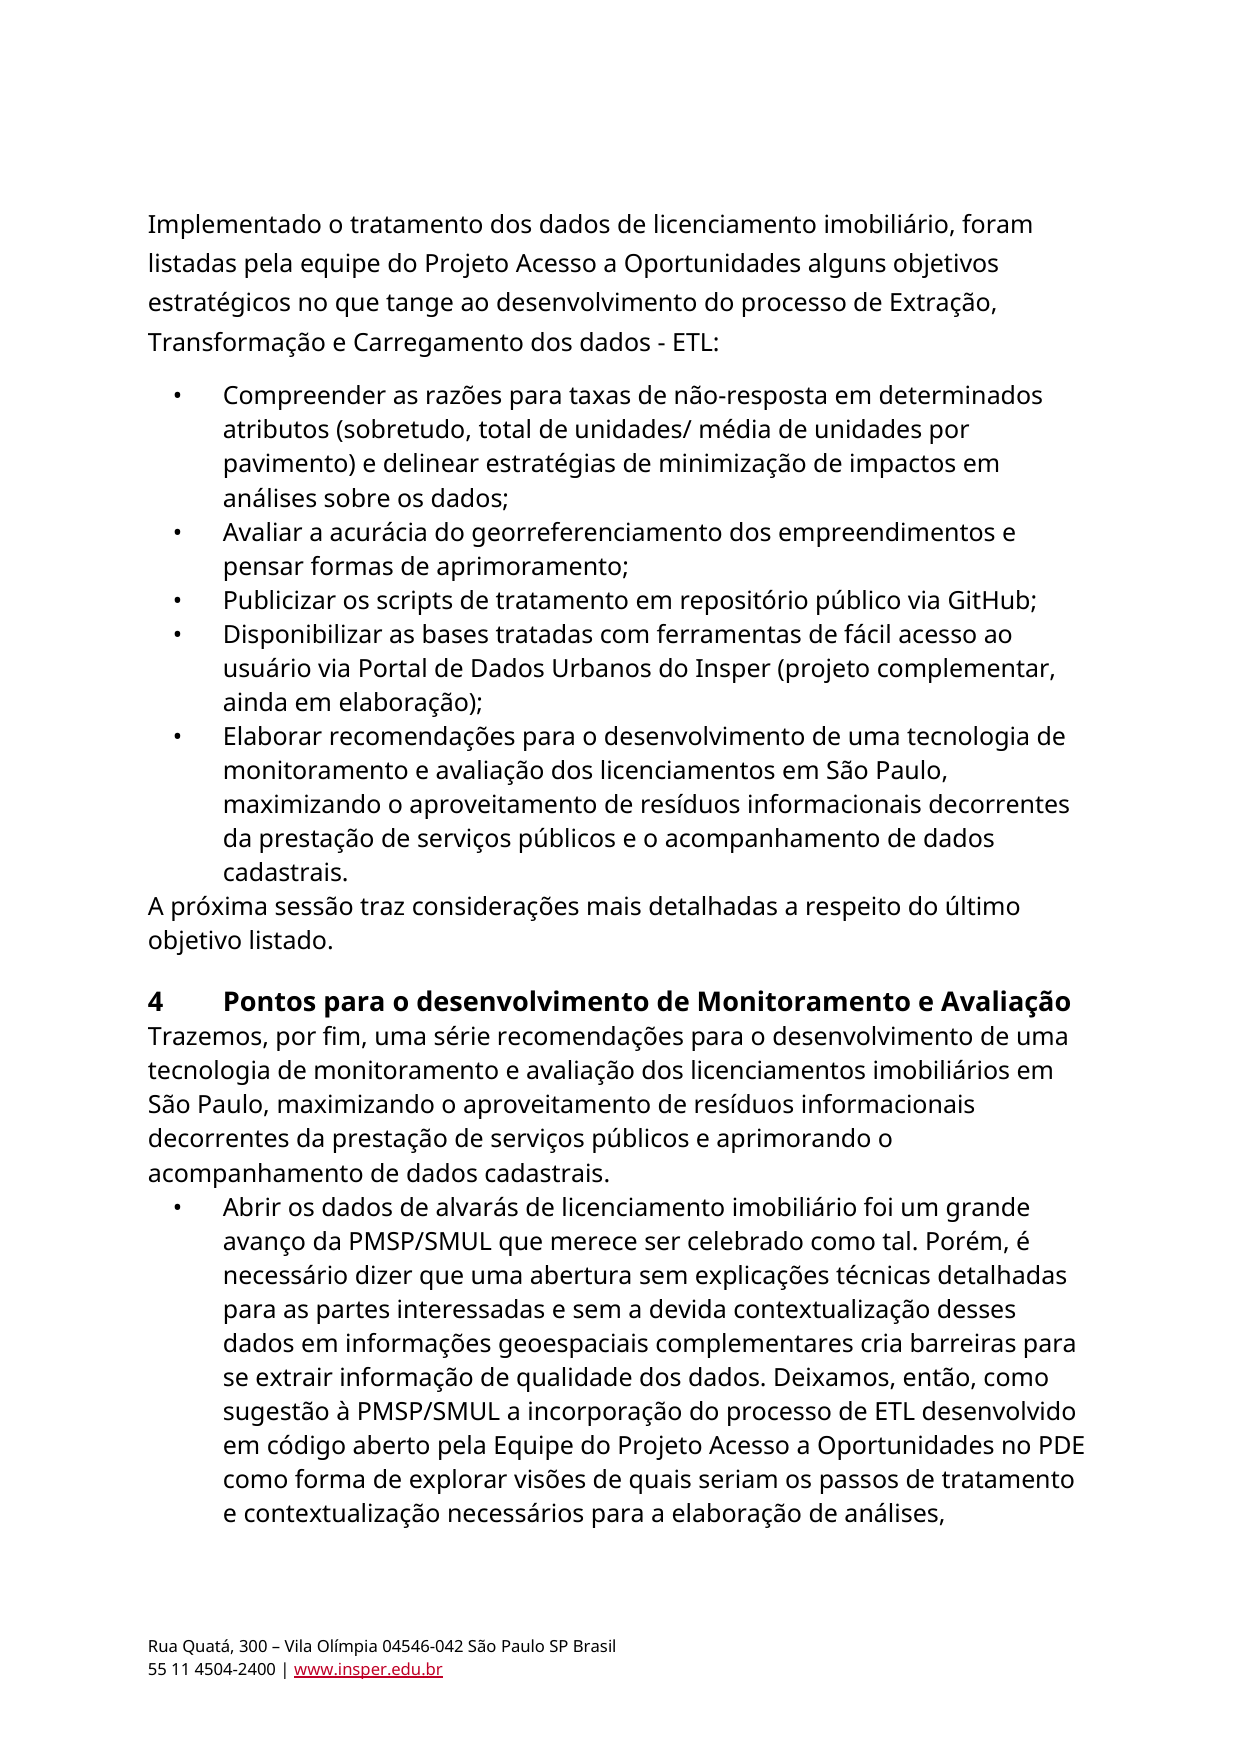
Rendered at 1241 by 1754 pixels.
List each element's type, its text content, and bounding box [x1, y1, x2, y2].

list Elaborar recomendações para o desenvolvimento de uma tecnologia de monitoramento e avaliação dos licenciamentos em São Paulo, maximizando o aproveitamento de resíduos informacionais decorrentes da prestação de serviços públicos e o acompanhamento de dados cadastrais. [173, 719, 1093, 889]
list Avaliar a acurácia do georreferenciamento dos empreendimentos e pensar formas de aprimoramento; [173, 514, 1093, 582]
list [173, 1189, 1093, 1530]
list Compreender as razões para taxas de não-resposta em determinados atributos (sobretudo, total de unidades/ média de unidades por pavimento) e delinear estratégias de minimização de impactos em análises sobre os dados; [173, 378, 1093, 514]
list Disponibilizar as bases tratadas com ferramentas de fácil acesso ao usuário via Portal de Dados Urbanos do Insper (projeto complementar, ainda em elaboração); [173, 616, 1093, 719]
text Implementado o tratamento dos dados de licenciamento imobiliário, foram listadas pela equipe do Projeto Acesso a Oportunidades alguns objetivos estratégicos no que tange ao desenvolvimento do processo de Extração, Transformação e Carregamento dos dados - ETL: [148, 207, 1093, 358]
list Publicizar os scripts de tratamento em repositório público via GitHub; [173, 582, 1093, 616]
subtitle 4 Pontos para o desenvolvimento de Monitoramento e Avaliação [148, 982, 1093, 1019]
